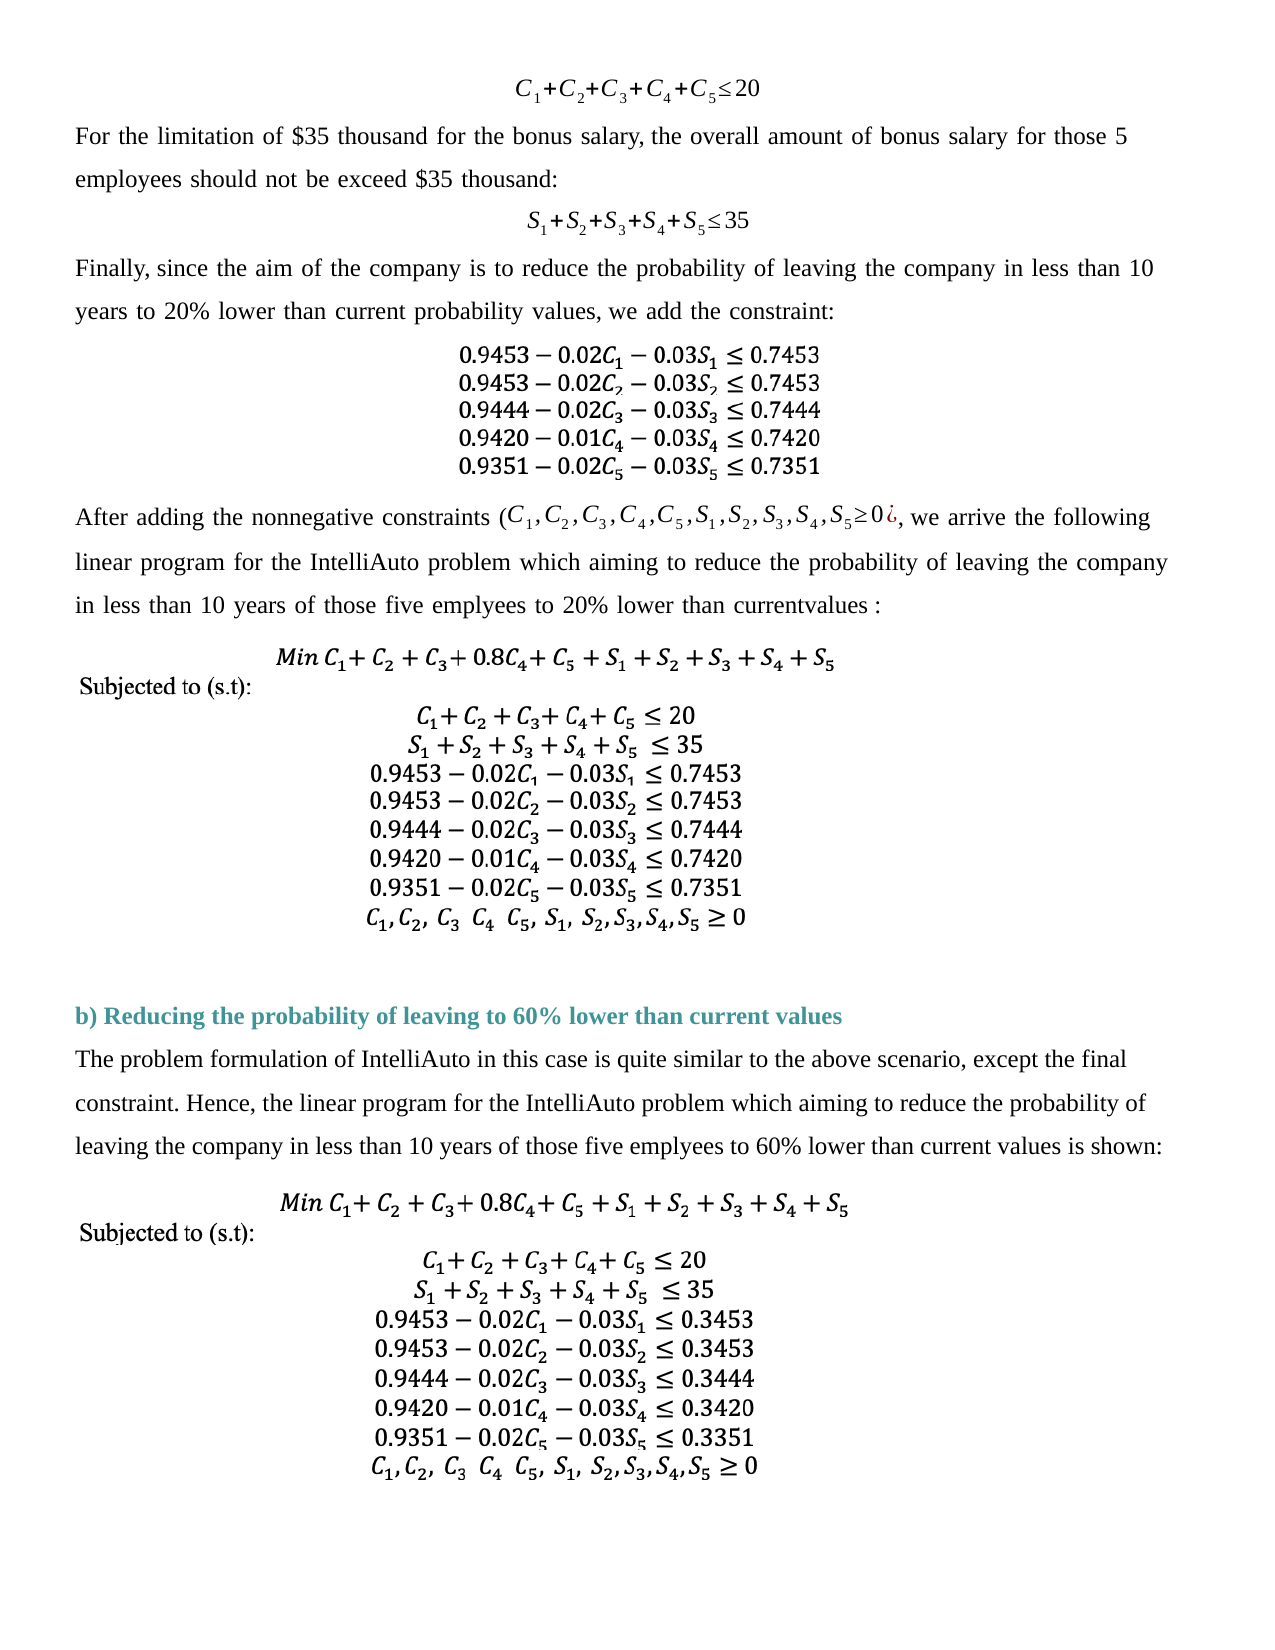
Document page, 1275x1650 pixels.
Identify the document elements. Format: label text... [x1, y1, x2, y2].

subtitle b) Reducing the probability of leaving to 60% lower than current values [75, 1001, 1200, 1030]
text For-the-limitation-of-$35-thousand-for-the-bonus-salary, the-overall-amount-of-bonus-salary-for-those-5-employees-should-not-be-exceed-$35-thousand: [75, 121, 1200, 193]
text The problem formulation of IntelliAuto in this case is quite similar to the above scenario, except the final constraint. Hence, the linear program for the IntelliAuto problem which aiming to reduce the probability of leaving the company in less than 10 years of those five emplyees to 60% lower than current values is shown: [75, 1044, 1200, 1159]
picture [75, 633, 843, 940]
picture [75, 1173, 855, 1491]
picture [443, 338, 832, 487]
text Finally, since-the-aim-of-the-company-is-to-reduce-the-probability-of-leaving-the-company-in-less-than-10-years-to-20%-lower-than-current-probability-values, we-add-the-constraint: [75, 253, 1200, 324]
text After-adding-the-nonnegative-constraints-(, we-arrive-the-following-linear-program-for-the-IntelliAuto-problem-which-aiming-to-reduce-the-probability-of-leaving-the-company-in-less-than-10-years-of-those-five-emplyees-to-20%-lower-than-currentvalues : [75, 501, 1200, 619]
